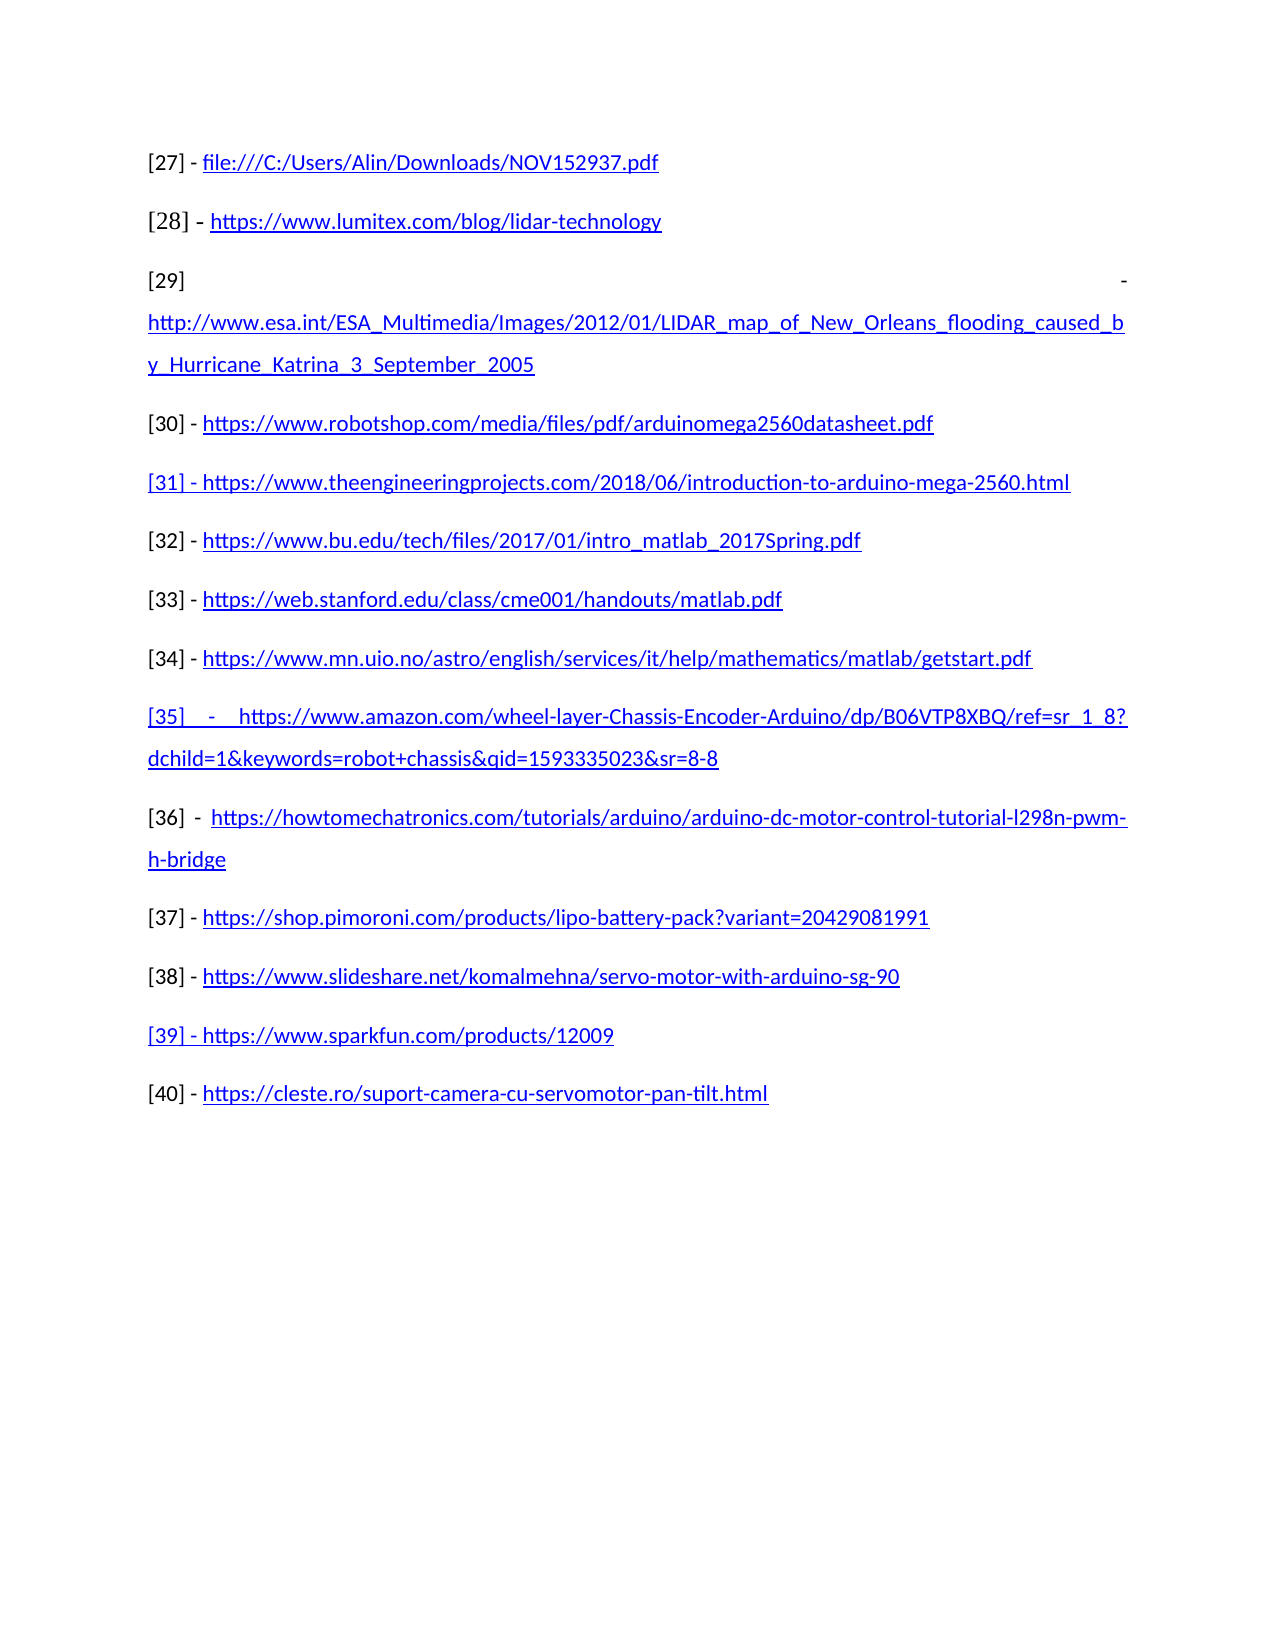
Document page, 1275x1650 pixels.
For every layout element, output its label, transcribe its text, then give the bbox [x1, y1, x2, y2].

text [31] - https://www.theengineeringprojects.com/2018/06/introduction-to-arduino-mega-2560.html [148, 468, 1127, 496]
text [37] - https://shop.pimoroni.com/products/lipo-battery-pack?variant=20429081991 [148, 903, 1127, 932]
text [30] - https://www.robotshop.com/media/files/pdf/arduinomega2560datasheet.pdf [148, 409, 1127, 437]
text [33] - https://web.stanford.edu/class/cme001/handouts/matlab.pdf [148, 585, 1127, 613]
text [39] - https://www.sparkfun.com/products/12009 [148, 1021, 1127, 1049]
text [36] - https://howtomechatronics.com/tutorials/arduino/arduino-dc-motor-control-tutorial-l298n-pwm-h-bridge [148, 803, 1127, 873]
text [27] - file:///C:/Users/Alin/Downloads/NOV152937.pdf [148, 148, 1127, 176]
text [29] - http://www.esa.int/ESA_Multimedia/Images/2012/01/LIDAR_map_of_New_Orleans_flooding_caused_by_Hurricane_Katrina_3_September_2005 [148, 266, 1127, 378]
text [35] - https://www.amazon.com/wheel-layer-Chassis-Encoder-Arduino/dp/B06VTP8XBQ/ref=sr_1_8?dchild=1&keywords=robot+chassis&qid=1593335023&sr=8-8 [148, 728, 1127, 772]
text [32] - https://www.bu.edu/tech/files/2017/01/intro_matlab_2017Spring.pdf [148, 526, 1127, 554]
text [28] - https://www.lumitex.com/blog/lidar-technology [148, 206, 1127, 235]
text [40] - https://cleste.ro/suport-camera-cu-servomotor-pan-tilt.html [148, 1079, 1127, 1107]
text [35] - https://www.amazon.com/wheel-layer-Chassis-Encoder-Arduino/dp/B06VTP8XBQ/ref=sr_1_8?dchild=1&keywords=robot+chassis&qid=1593335023&sr=8-8 [148, 702, 1127, 726]
text [38] - https://www.slideshare.net/komalmehna/servo-motor-with-arduino-sg-90 [148, 962, 1127, 990]
text [34] - https://www.mn.uio.no/astro/english/services/it/help/mathematics/matlab/getstart.pdf [148, 644, 1127, 672]
